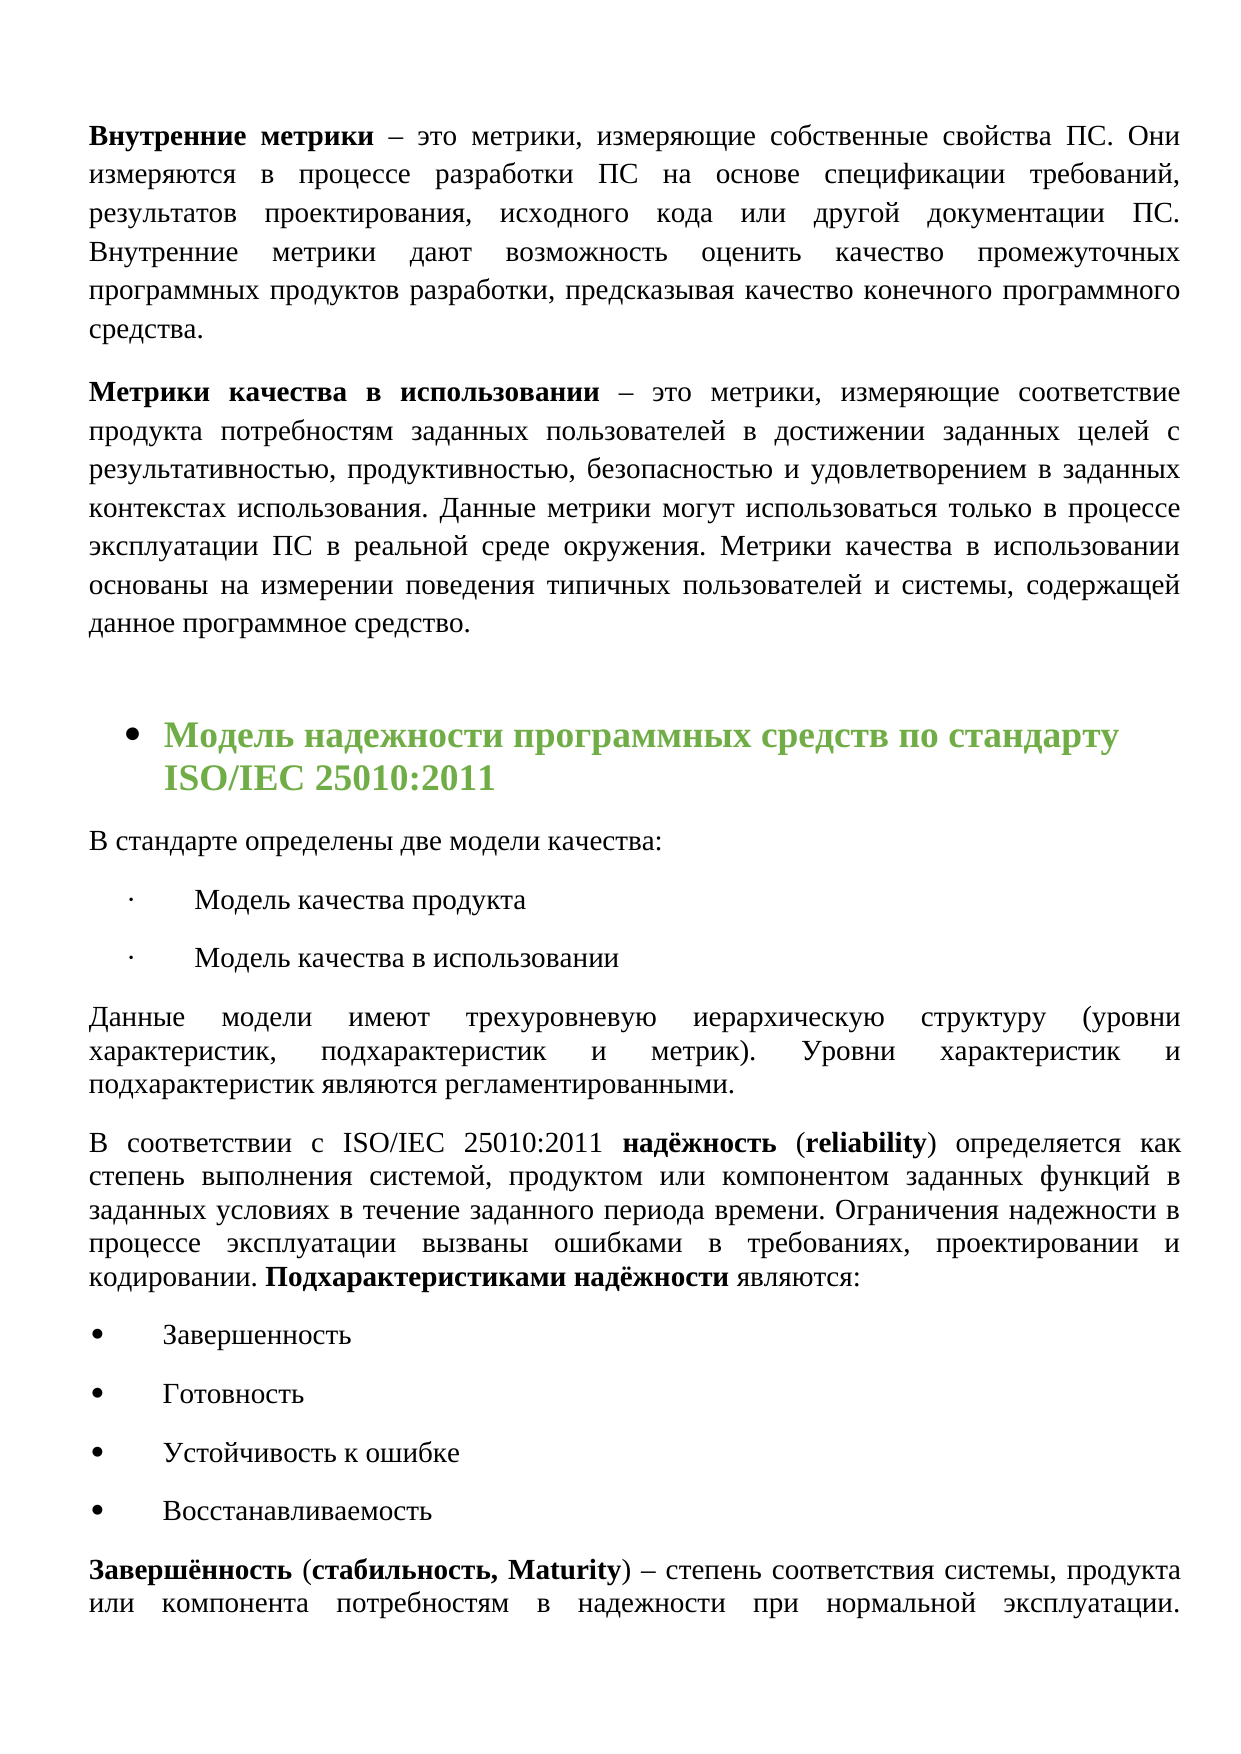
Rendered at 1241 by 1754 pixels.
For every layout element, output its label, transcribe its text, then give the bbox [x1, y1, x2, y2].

text Данные модели имеют трехуровневую иерархическую структуру (уровни характеристик, подхарактеристик и метрик). Уровни характеристик и подхарактеристик являются регламентированными. [89, 999, 1181, 1100]
list Восстанавливаемость [92, 1493, 1181, 1527]
text Метрики качества в использовании – это метрики, измеряющие соответствие продукта потребностям заданных пользователей в достижении заданных целей с результативностью, продуктивностью, безопасностью и удовлетворением в заданных контекстах использования. Данные метрики могут использоваться только в процессе эксплуатации ПС в реальной среде окружения. Метрики качества в использовании основаны на измерении поведения типичных пользователей и системы, содержащей данное программное средство. [89, 374, 1181, 639]
text В стандарте определены две модели качества: [89, 823, 1181, 857]
text · Модель качества в использовании [126, 941, 1181, 974]
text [89, 1552, 1181, 1619]
text Внутренние метрики – это метрики, измеряющие собственные свойства ПС. Они измеряются в процессе разработки ПС на основе спецификации требований, результатов проектирования, исходного кода или другой документации ПС. Внутренние метрики дают возможность оценить качество промежуточных программных продуктов разработки, предсказывая качество конечного программного средства. [89, 118, 1181, 344]
text В соответствии с ISO/IEC 25010:2011 надёжность (reliability) определяется как степень выполнения системой, продуктом или компонентом заданных функций в заданных условиях в течение заданного периода времени. Ограничения надежности в процессе эксплуатации вызваны ошибками в требованиях, проектировании и кодировании. Подхарактеристиками надёжности являются: [89, 1125, 1181, 1292]
list Готовность [92, 1376, 1181, 1410]
list Устойчивость к ошибке [92, 1435, 1181, 1468]
text · Модель качества продукта [126, 882, 1181, 916]
list Модель надежности программных средств по стандарту ISO/IEC 25010:2011 [126, 712, 1181, 798]
list Завершенность [92, 1317, 1181, 1351]
